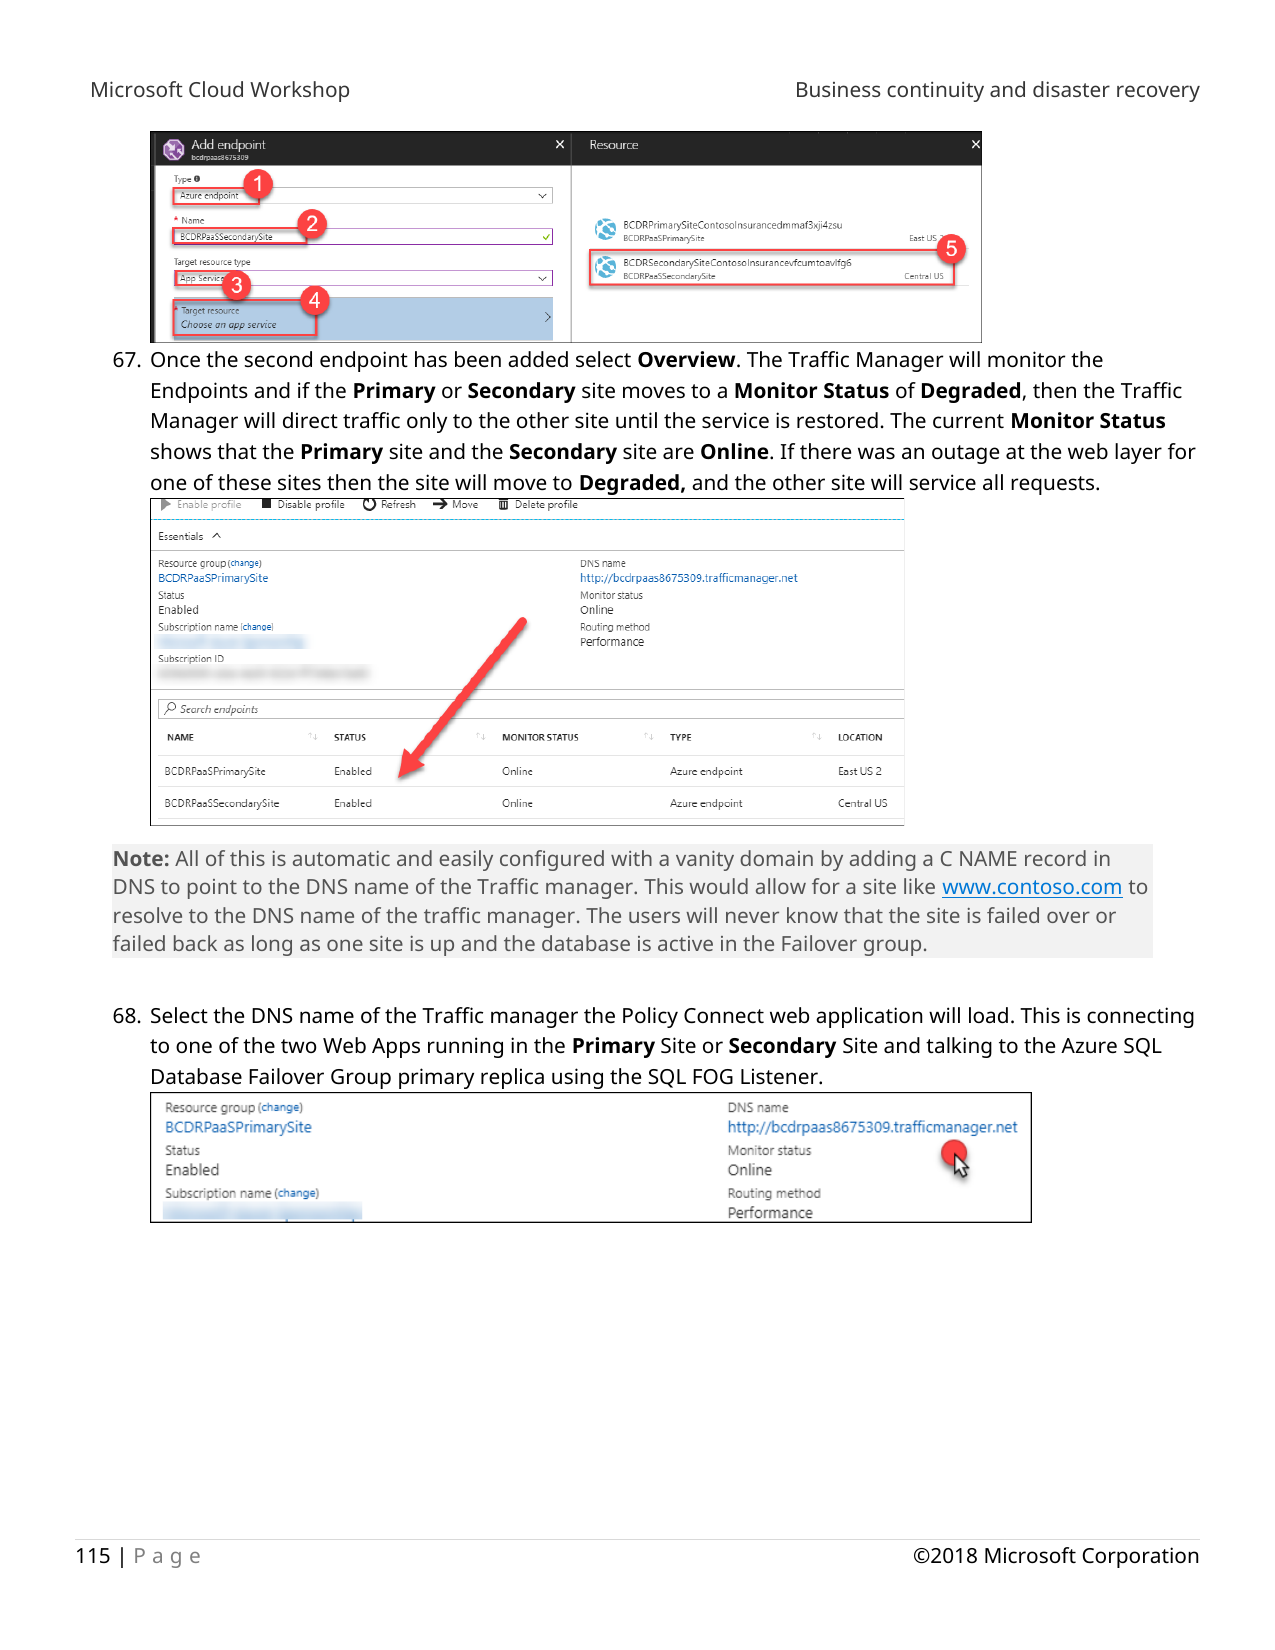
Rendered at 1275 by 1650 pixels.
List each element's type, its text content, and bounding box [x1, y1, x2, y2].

picture [150, 1092, 1032, 1223]
picture [150, 131, 982, 343]
picture [150, 498, 905, 826]
text Note: All of this is automatic and easily configured with a vanity domain by adding a C NAME record in DNS to point to the DNS name of the Traffic manager. This would allow for a site like www.contoso.com to resolve to the DNS name of the traffic manager. The users will never know that the site is failed over or failed back as long as one site is up and the database is active in the Failover group. [112, 844, 1153, 958]
list Select the DNS name of the Traffic manager the Policy Connect web application will load. This is connecting to one of the two Web Apps running in the Primary Site or Secondary Site and talking to the Azure SQL Database Failover Group primary replica using the SQL FOG Listener. [112, 1001, 1200, 1091]
list Once the second endpoint has been added select Overview. The Traffic Manager will monitor the Endpoints and if the Primary or Secondary site moves to a Monitor Status of Degraded, then the Traffic Manager will direct traffic only to the other site until the service is restored. The current Monitor Status shows that the Primary site and the Secondary site are Online. If there was an outage at the web layer for one of these sites then the site will move to Degraded, and the other site will service all requests. [112, 345, 1200, 496]
